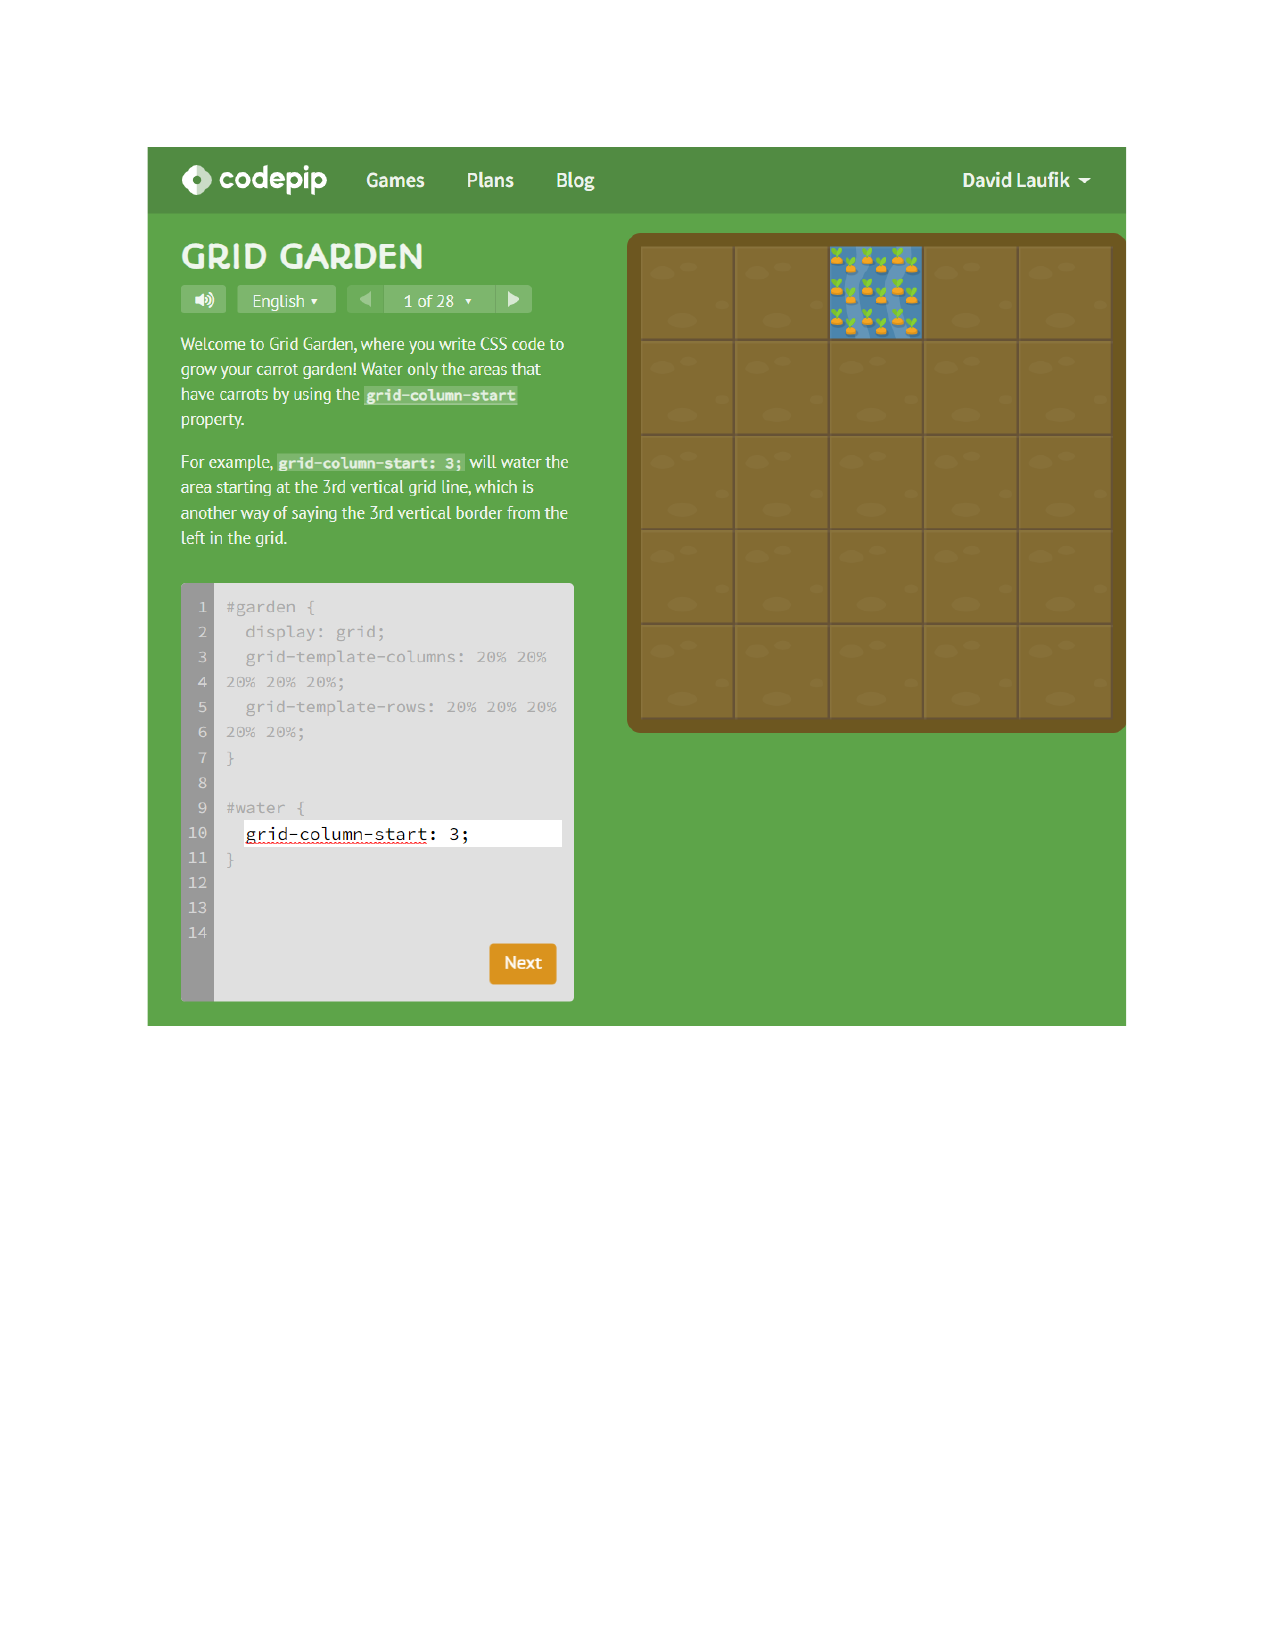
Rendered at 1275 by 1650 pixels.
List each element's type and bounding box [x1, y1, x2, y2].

picture [147, 147, 1127, 1026]
